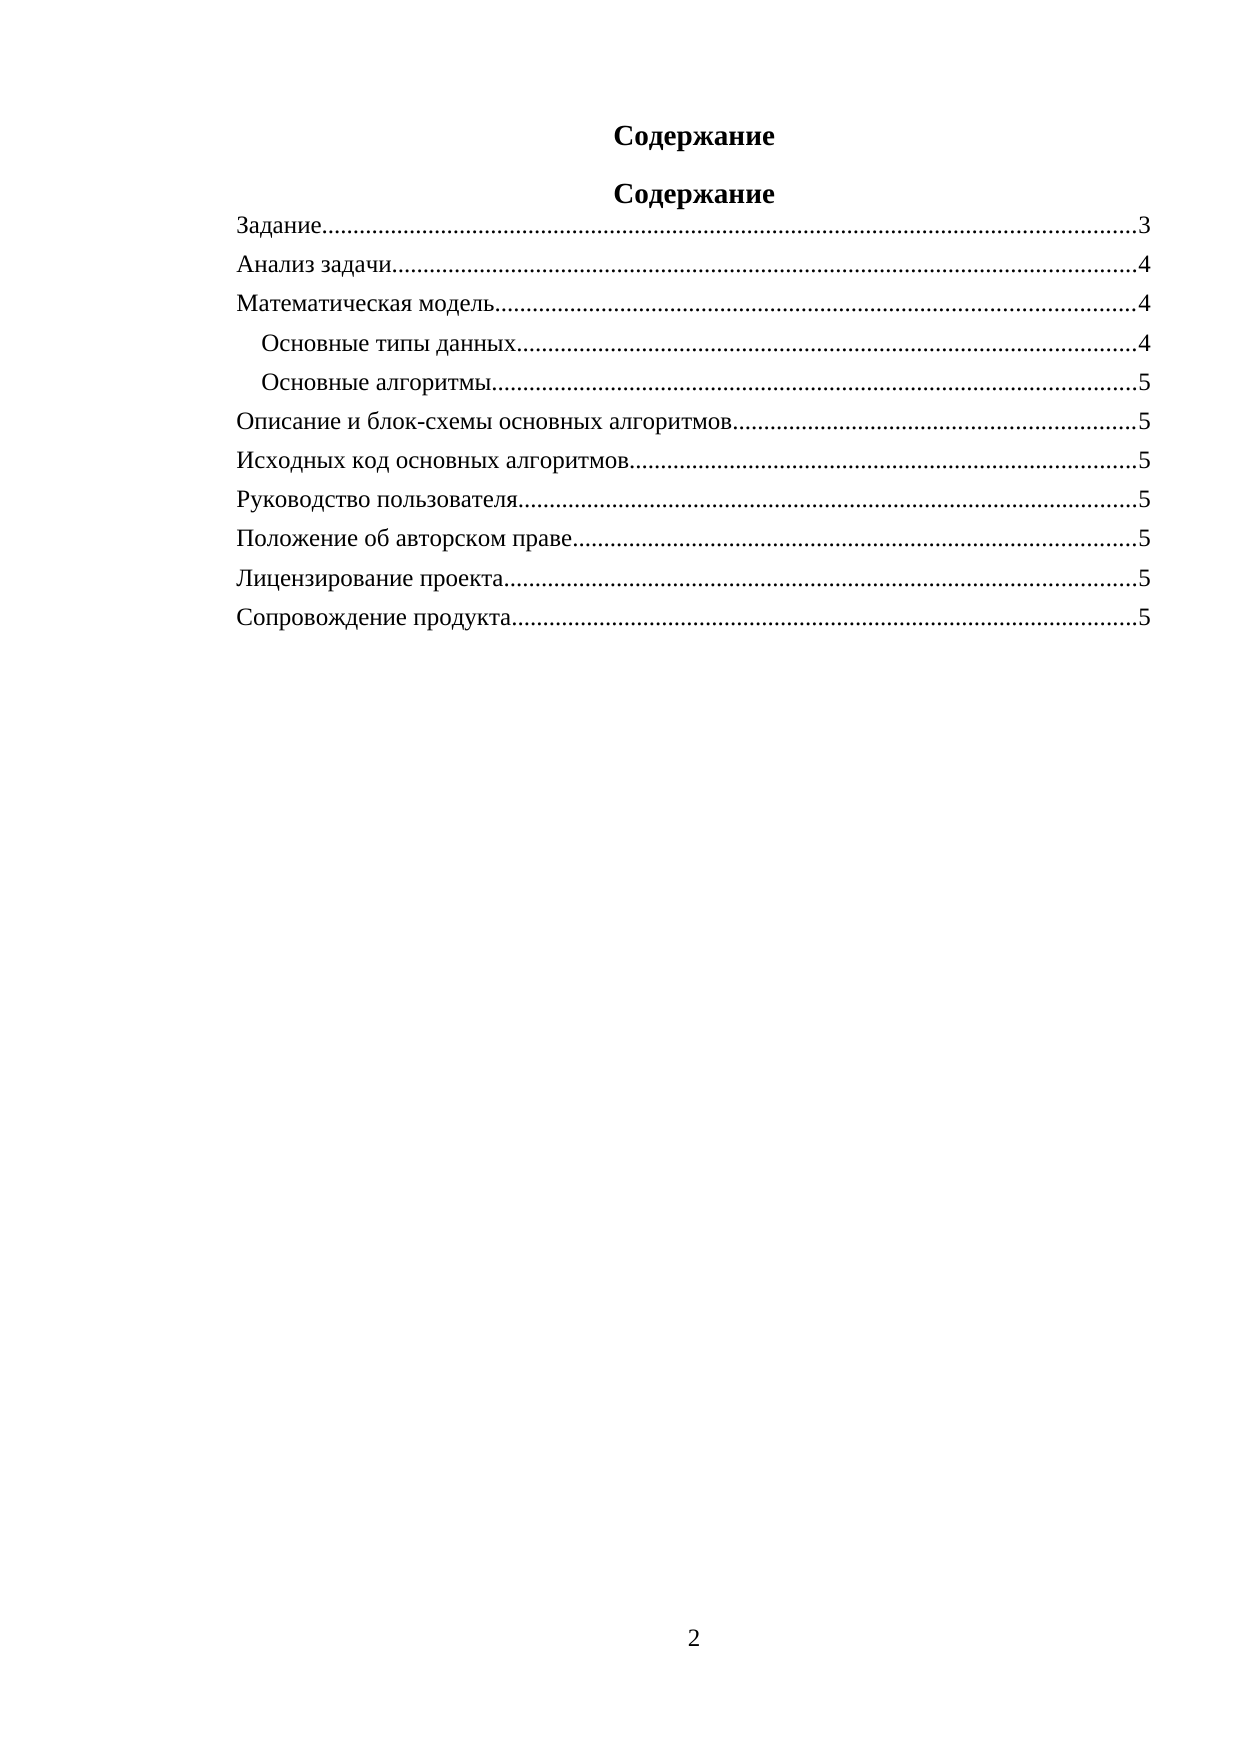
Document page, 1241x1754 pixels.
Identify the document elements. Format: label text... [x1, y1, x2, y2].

text Содержание [177, 118, 1152, 152]
